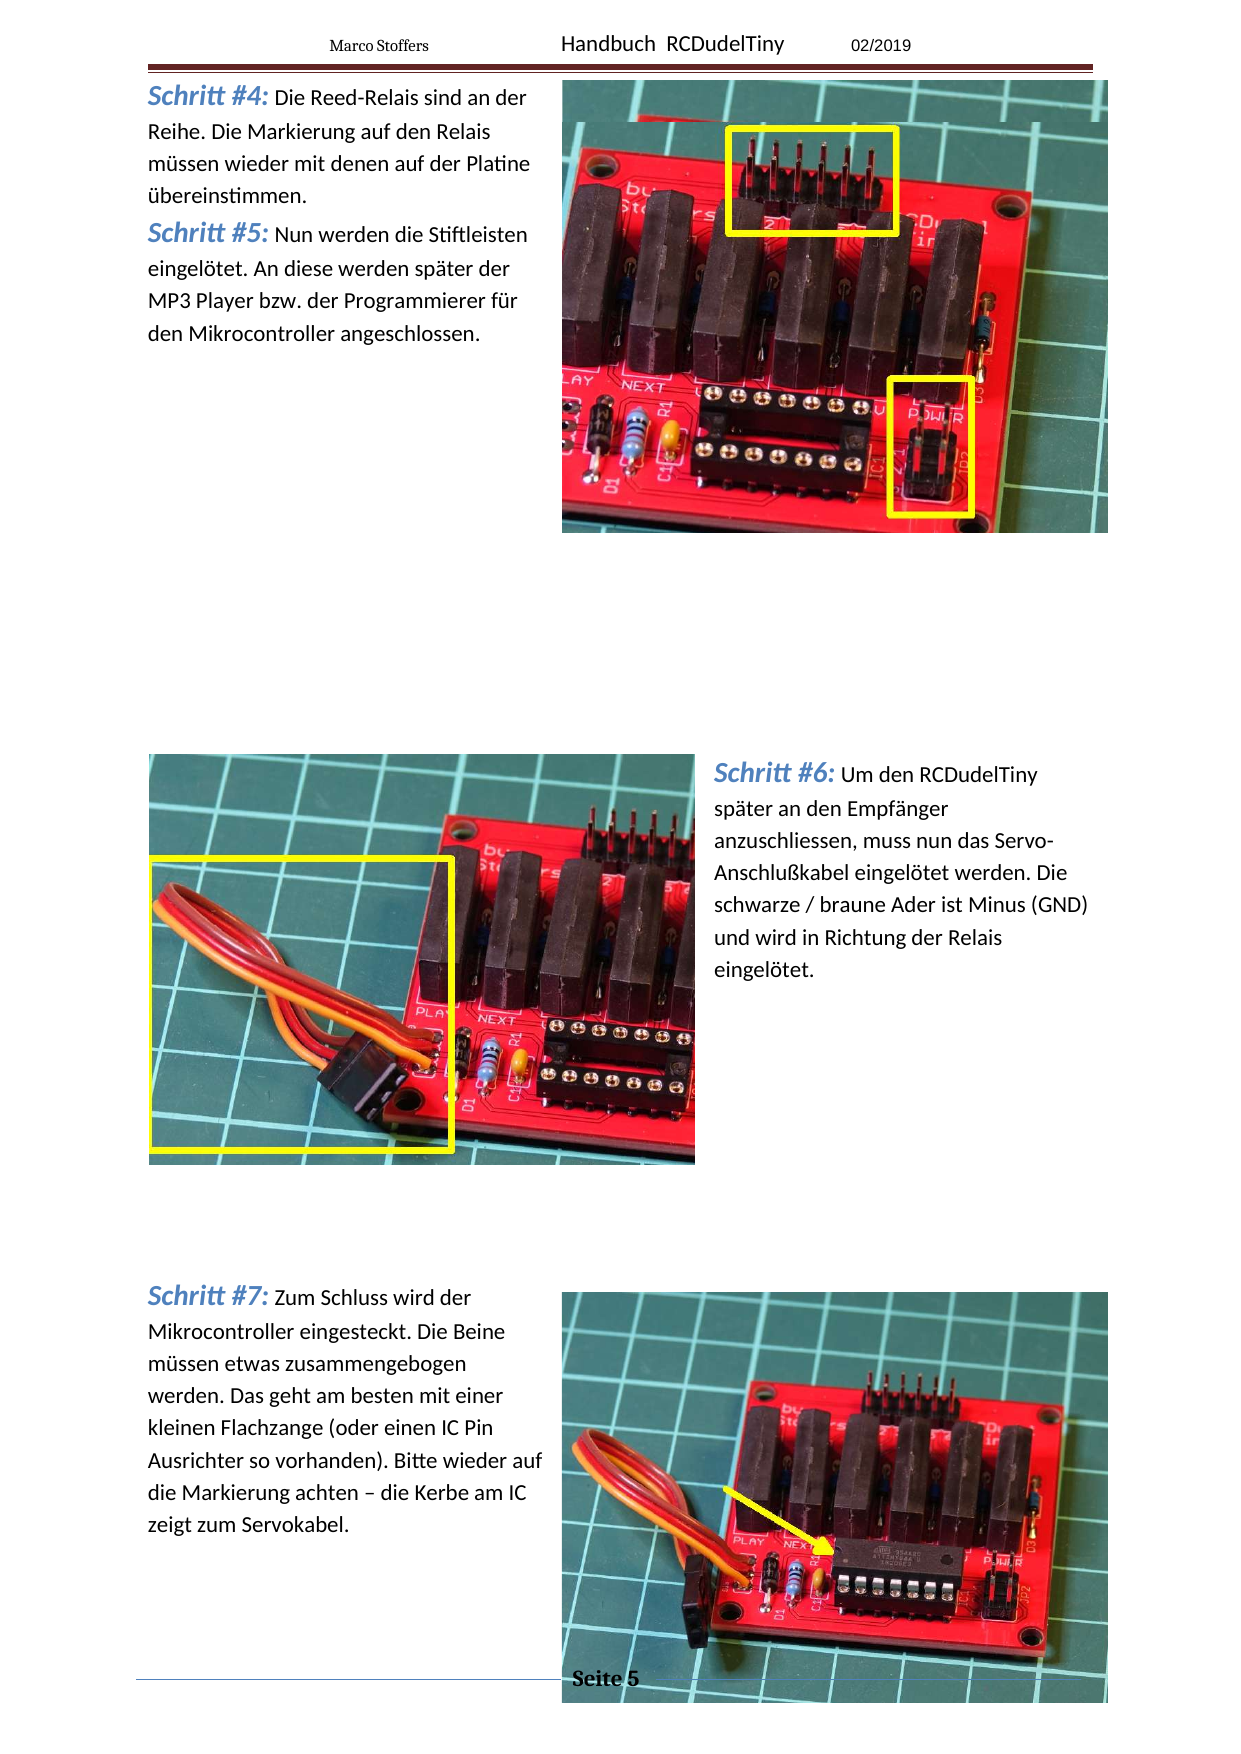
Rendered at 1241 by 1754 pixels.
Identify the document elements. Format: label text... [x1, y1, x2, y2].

text Schritt #6: Um den RCDudelTiny später an den Empfänger anzuschliessen, muss nun das Servo-Anschlußkabel eingelötet werden. Die schwarze / braune Ader ist Minus (GND) und wird in Richtung der Relais eingelötet. [695, 754, 1093, 983]
picture [148, 754, 695, 1164]
picture [561, 80, 1108, 532]
picture [561, 1292, 1108, 1703]
text Schritt #7: Zum Schluss wird der Mikrocontroller eingesteckt. Die Beine müssen etwas zusammengebogen werden. Das geht am besten mit einer kleinen Flachzange (oder einen IC Pin Ausrichter so vorhanden). Bitte wieder auf die Markierung achten – die Kerbe am IC zeigt zum Servokabel. [148, 1277, 1093, 1538]
text Schritt #4: Die Reed-Relais sind an der Reihe. Die Markierung auf den Relais müssen wieder mit denen auf der Platine übereinstimmen. Schritt #5: Nun werden die Stiftleisten eingelötet. An diese werden später der MP3 Player bzw. der Programmierer für den Mikrocontroller angeschlossen. [148, 77, 1093, 379]
